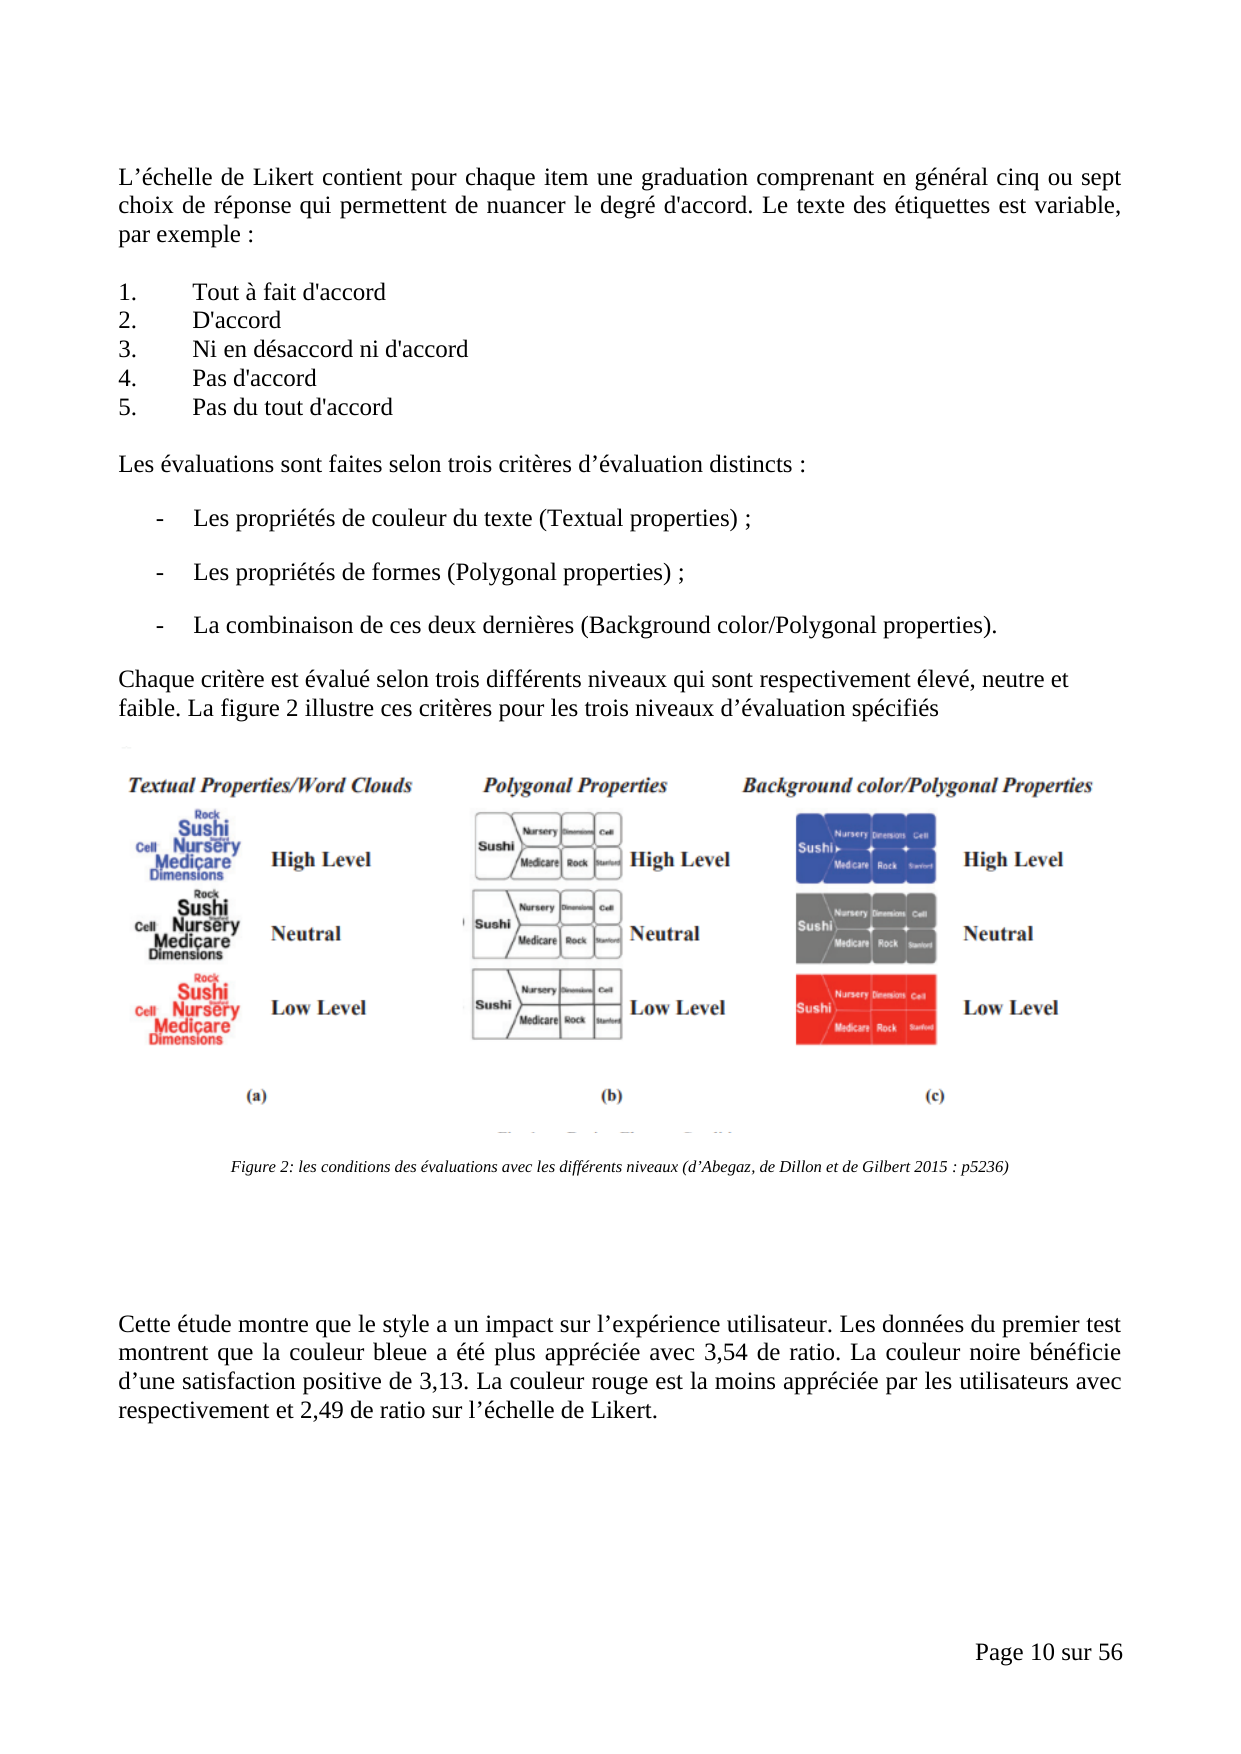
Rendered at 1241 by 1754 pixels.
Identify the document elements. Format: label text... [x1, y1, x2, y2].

text Les évaluations sont faites selon trois critères d’évaluation distincts : [118, 449, 1123, 478]
text 3. Ni en désaccord ni d'accord [118, 334, 1123, 363]
text 4. Pas d'accord [118, 363, 1123, 392]
text Chaque critère est évalué selon trois différents niveaux qui sont respectivement élevé, neutre et faible. La figure 2 illustre ces critères pour les trois niveaux d’évaluation spécifiés [118, 664, 1123, 722]
text 5. Pas du tout d'accord [118, 392, 1123, 420]
text 1. Tout à fait d'accord [118, 277, 1123, 305]
list La combinaison de ces deux dernières (Background color/Polygonal properties). [156, 610, 1123, 639]
list Les propriétés de formes (Polygonal properties) ; [156, 557, 1123, 585]
picture [118, 746, 1173, 1133]
list Les propriétés de couleur du texte (Textual properties) ; [156, 503, 1123, 532]
text L’échelle de Likert contient pour chaque item une graduation comprenant en général cinq ou sept choix de réponse qui permettent de nuancer le degré d'accord. Le texte des étiquettes est variable, par exemple : [118, 162, 1123, 248]
text 2. D'accord [118, 305, 1123, 334]
text Cette étude montre que le style a un impact sur l’expérience utilisateur. Les données du premier test montrent que la couleur bleue a été plus appréciée avec 3,54 de ratio. La couleur noire bénéficie d’une satisfaction positive de 3,13. La couleur rouge est la moins appréciée par les utilisateurs avec respectivement et 2,49 de ratio sur l’échelle de Likert. [118, 1309, 1123, 1424]
text Figure 2: les conditions des évaluations avec les différents niveaux (d’Abegaz, de Dillon et de Gilbert 2015 : p5236) [118, 1157, 1123, 1176]
